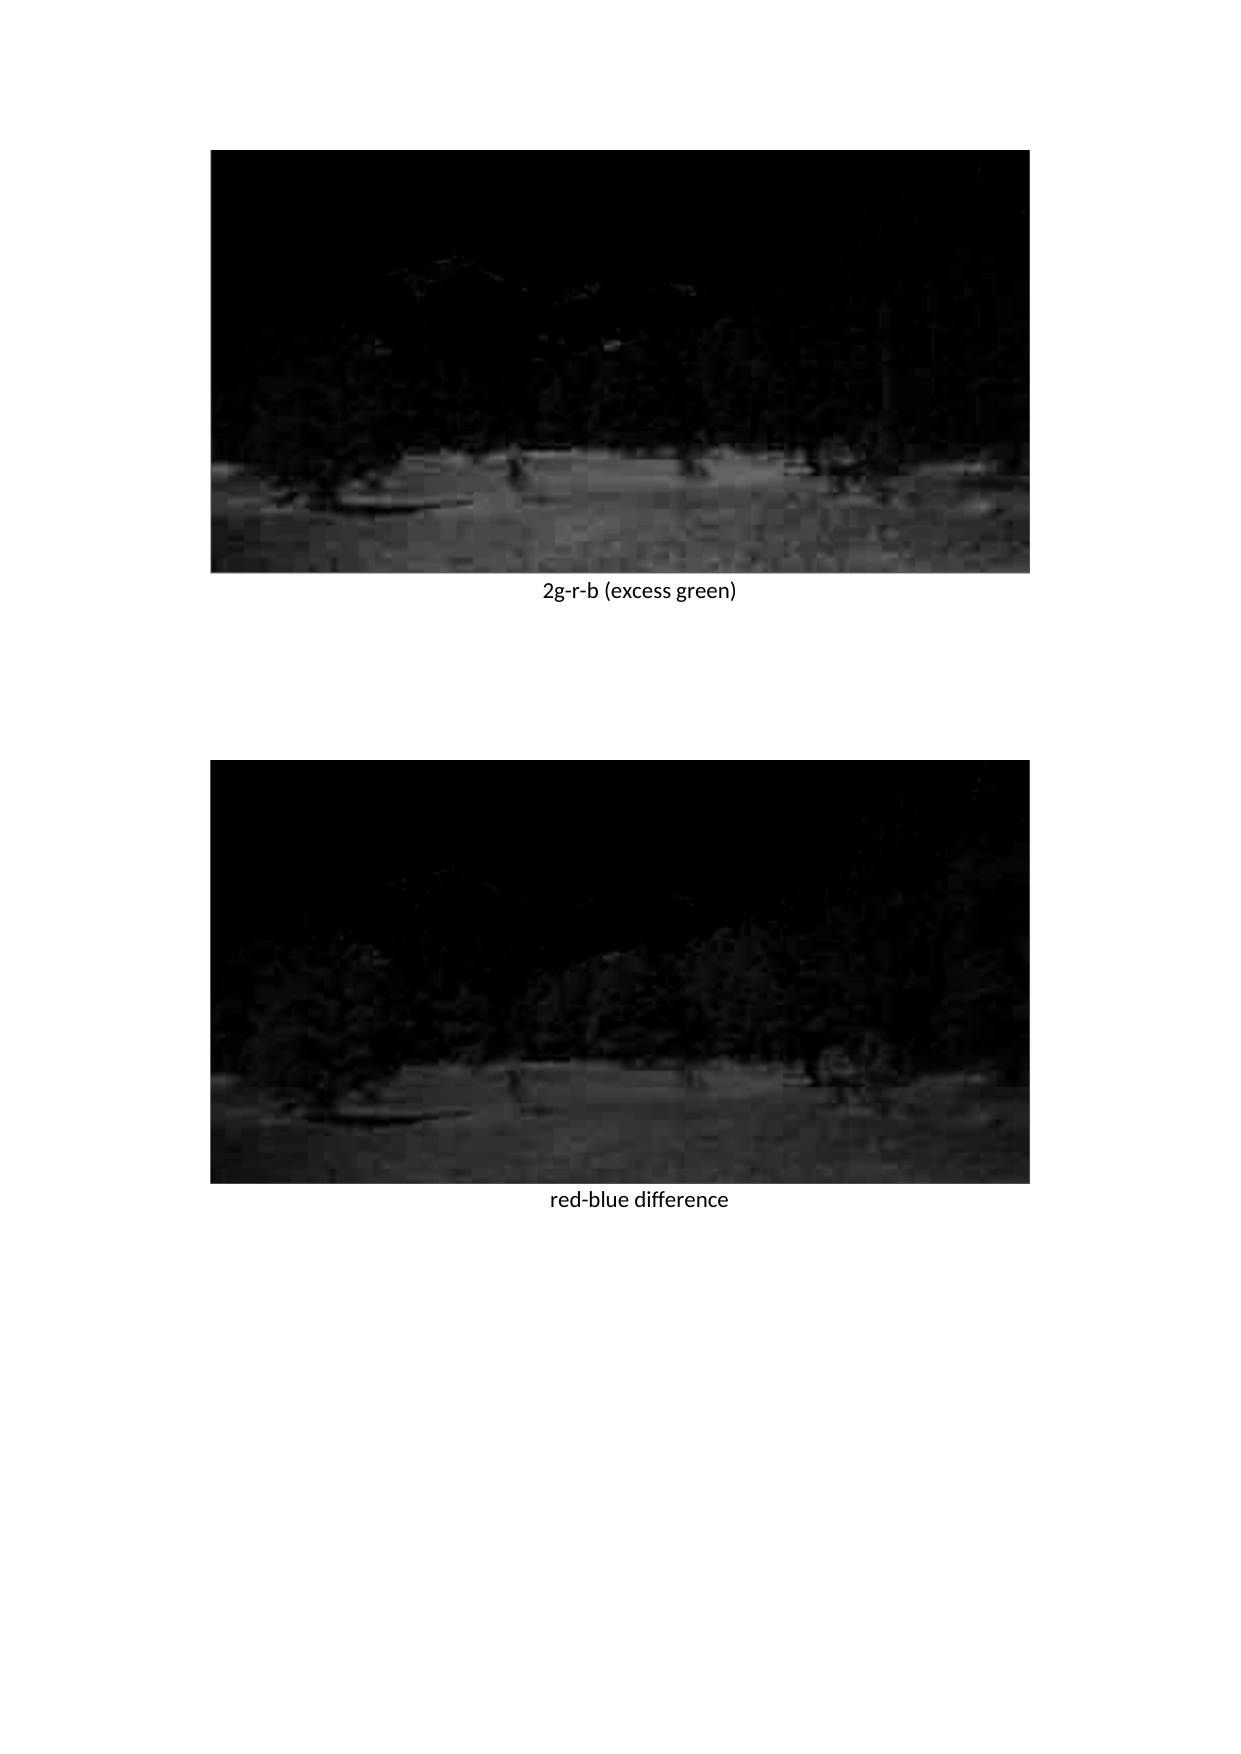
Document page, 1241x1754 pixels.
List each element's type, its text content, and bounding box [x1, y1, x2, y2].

picture [210, 150, 1030, 574]
list red-blue difference [189, 1186, 1090, 1214]
picture [210, 760, 1030, 1184]
list 2g-r-b (excess green) [189, 576, 1090, 604]
